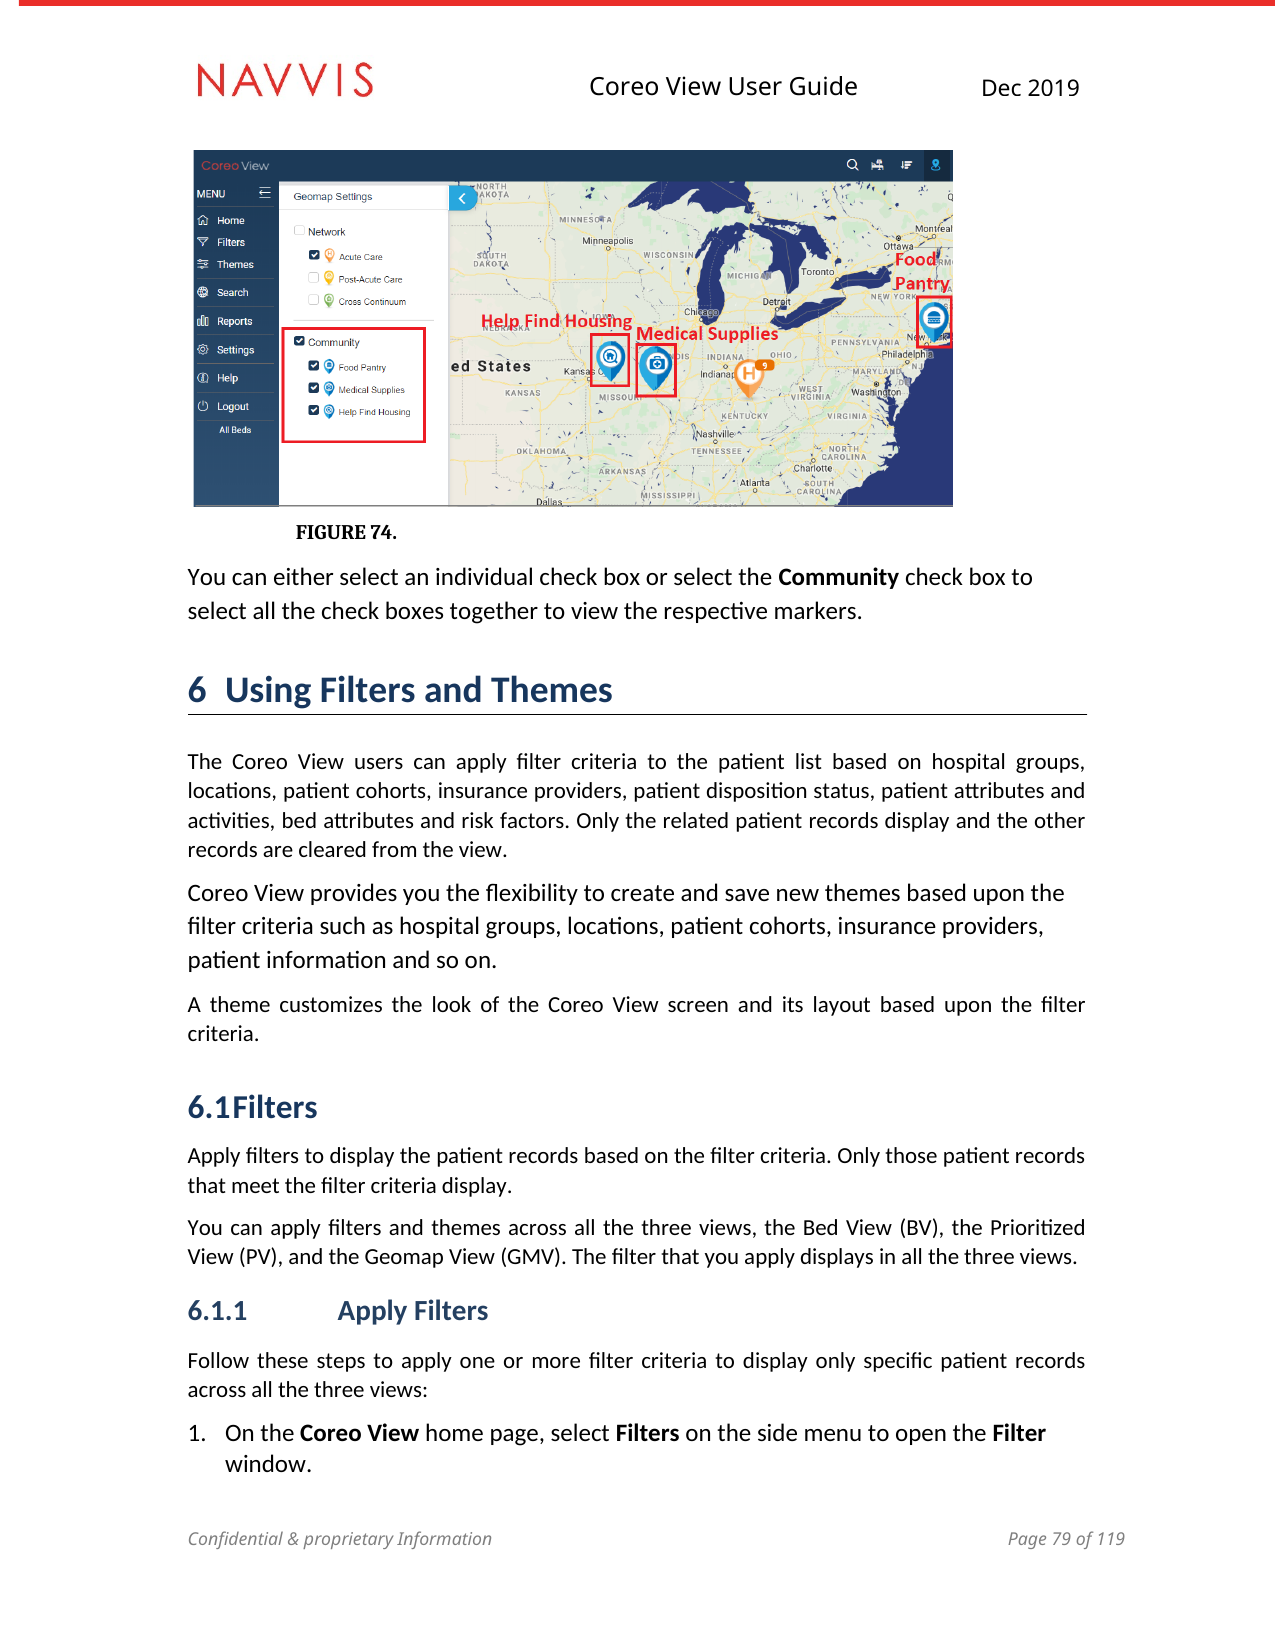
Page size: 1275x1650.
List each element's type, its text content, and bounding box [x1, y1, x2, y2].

text You can apply filters and themes across all the three views, the Bed View (BV), the Prioritized View (PV), and the Geomap View (GMV). The filter that you apply displays in all the three views. [187, 1213, 1087, 1270]
subtitle Using Filters and Themes [187, 666, 1087, 715]
text Coreo View provides you the flexibility to create and save new themes based upon the filter criteria such as hospital groups, locations, patient cohorts, insurance providers, patient information and so on. [187, 877, 1087, 974]
picture [187, 55, 383, 104]
picture [193, 150, 953, 507]
text You can either select an individual check box or select the Community check box to select all the check boxes together to view the respective markers. [187, 562, 1087, 626]
text The Coreo View users can apply filter criteria to the patient list based on hospital groups, locations, patient cohorts, insurance providers, patient disposition status, patient attributes and activities, bed attributes and risk factors. Only the related patient records display and the other records are cleared from the view. [187, 747, 1087, 863]
list On the Coreo View home page, select Filters on the side menu to open the Filter window. [187, 1417, 1087, 1478]
text Follow these steps to apply one or more filter criteria to display only specific patient records across all the three views: [187, 1346, 1087, 1403]
subtitle Filters [187, 1086, 1087, 1127]
text A theme customizes the look of the Coreo View screen and its layout based upon the filter criteria. [187, 990, 1087, 1047]
text Apply filters to display the patient records based on the filter criteria. Only those patient records that meet the filter criteria display. [187, 1142, 1087, 1199]
subtitle Apply Filters [187, 1292, 1087, 1328]
